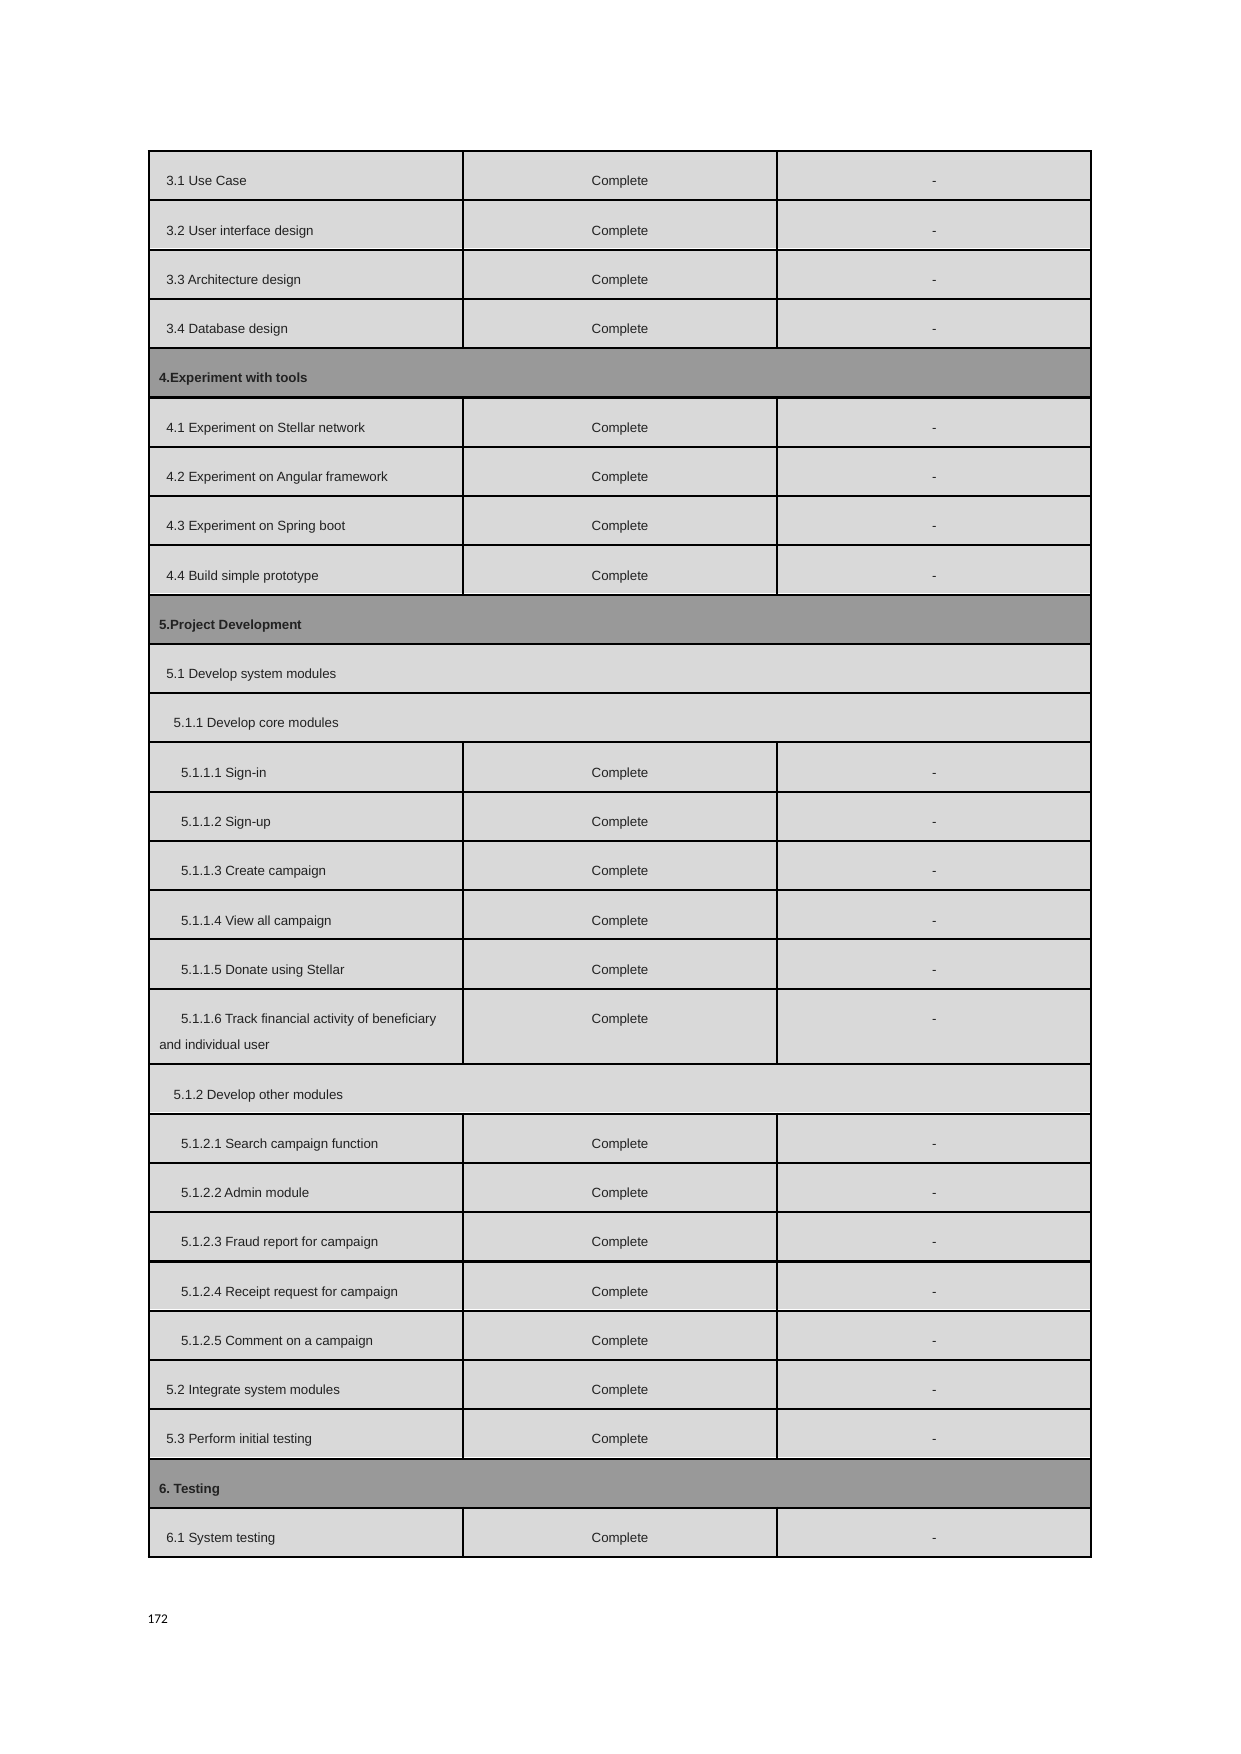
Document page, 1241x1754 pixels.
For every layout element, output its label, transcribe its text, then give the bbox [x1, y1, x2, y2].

table_cell 5.1.2 Develop other modules [150, 1065, 1090, 1112]
table_cell 5.3 Perform initial testing [150, 1410, 462, 1457]
table_cell 6.1 System testing [150, 1509, 462, 1556]
table_cell - [778, 743, 1090, 791]
table_cell Complete [464, 152, 776, 199]
table_cell 3.1 Use Case [150, 152, 462, 199]
table_cell Complete [464, 1164, 776, 1211]
table_cell 5.1.1 Develop core modules [150, 694, 1090, 741]
table_cell Complete [464, 546, 776, 593]
table_cell 6. Testing [150, 1460, 1090, 1507]
table_cell - [778, 1115, 1090, 1162]
table_cell 5.Project Development [150, 596, 1090, 643]
table_cell Complete [464, 990, 776, 1063]
table_cell - [778, 1312, 1090, 1359]
table_cell 3.4 Database design [150, 300, 462, 347]
table_cell - [778, 1164, 1090, 1211]
table_cell Complete [464, 793, 776, 840]
table_cell Complete [464, 448, 776, 495]
table_cell 5.1.1.3 Create campaign [150, 842, 462, 889]
table_cell 4.3 Experiment on Spring boot [150, 497, 462, 544]
table_cell - [778, 842, 1090, 889]
table_cell Complete [464, 251, 776, 298]
table_cell Complete [464, 891, 776, 938]
table_cell 5.1.2.1 Search campaign function [150, 1115, 462, 1162]
table_cell 5.2 Integrate system modules [150, 1361, 462, 1408]
table_cell - [778, 399, 1090, 446]
table_cell Complete [464, 1312, 776, 1359]
table_cell - [778, 1509, 1090, 1556]
table_cell Complete [464, 399, 776, 446]
table_cell Complete [464, 201, 776, 248]
table_cell - [778, 1263, 1090, 1309]
table_cell - [778, 201, 1090, 248]
table_cell - [778, 448, 1090, 495]
table_cell 4.2 Experiment on Angular framework [150, 448, 462, 495]
table_cell 4.1 Experiment on Stellar network [150, 399, 462, 446]
table_cell - [778, 990, 1090, 1063]
table_cell 5.1.2.5 Comment on a campaign [150, 1312, 462, 1359]
table_cell 5.1.1.4 View all campaign [150, 891, 462, 938]
table_cell Complete [464, 743, 776, 791]
table_cell Complete [464, 1115, 776, 1162]
table_cell 5.1.1.6 Track financial activity of beneficiary and individual user [150, 990, 462, 1063]
table_cell Complete [464, 1509, 776, 1556]
table_cell - [778, 152, 1090, 199]
table_cell - [778, 1361, 1090, 1408]
table_cell Complete [464, 1410, 776, 1457]
table_cell Complete [464, 497, 776, 544]
table_cell 5.1.2.3 Fraud report for campaign [150, 1213, 462, 1260]
table_cell - [778, 1410, 1090, 1457]
table_cell 3.2 User interface design [150, 201, 462, 248]
table_cell - [778, 251, 1090, 298]
table_cell - [778, 1213, 1090, 1260]
table_cell - [778, 940, 1090, 988]
table_cell - [778, 891, 1090, 938]
table_cell Complete [464, 300, 776, 347]
table_cell 3.3 Architecture design [150, 251, 462, 298]
table_cell 4.4 Build simple prototype [150, 546, 462, 593]
table_cell - [778, 300, 1090, 347]
table_cell - [778, 793, 1090, 840]
table_cell 5.1.1.1 Sign-in [150, 743, 462, 791]
table_cell Complete [464, 1263, 776, 1309]
table_cell 5.1.2.2 Admin module [150, 1164, 462, 1211]
table_cell Complete [464, 940, 776, 988]
table_cell 5.1.1.2 Sign-up [150, 793, 462, 840]
table_cell 5.1 Develop system modules [150, 645, 1090, 692]
table_cell 4.Experiment with tools [150, 349, 1090, 396]
table_cell 5.1.1.5 Donate using Stellar [150, 940, 462, 988]
table_cell Complete [464, 1361, 776, 1408]
table_cell - [778, 546, 1090, 593]
table_cell 5.1.2.4 Receipt request for campaign [150, 1263, 462, 1309]
table_cell Complete [464, 1213, 776, 1260]
table_cell Complete [464, 842, 776, 889]
table_cell - [778, 497, 1090, 544]
